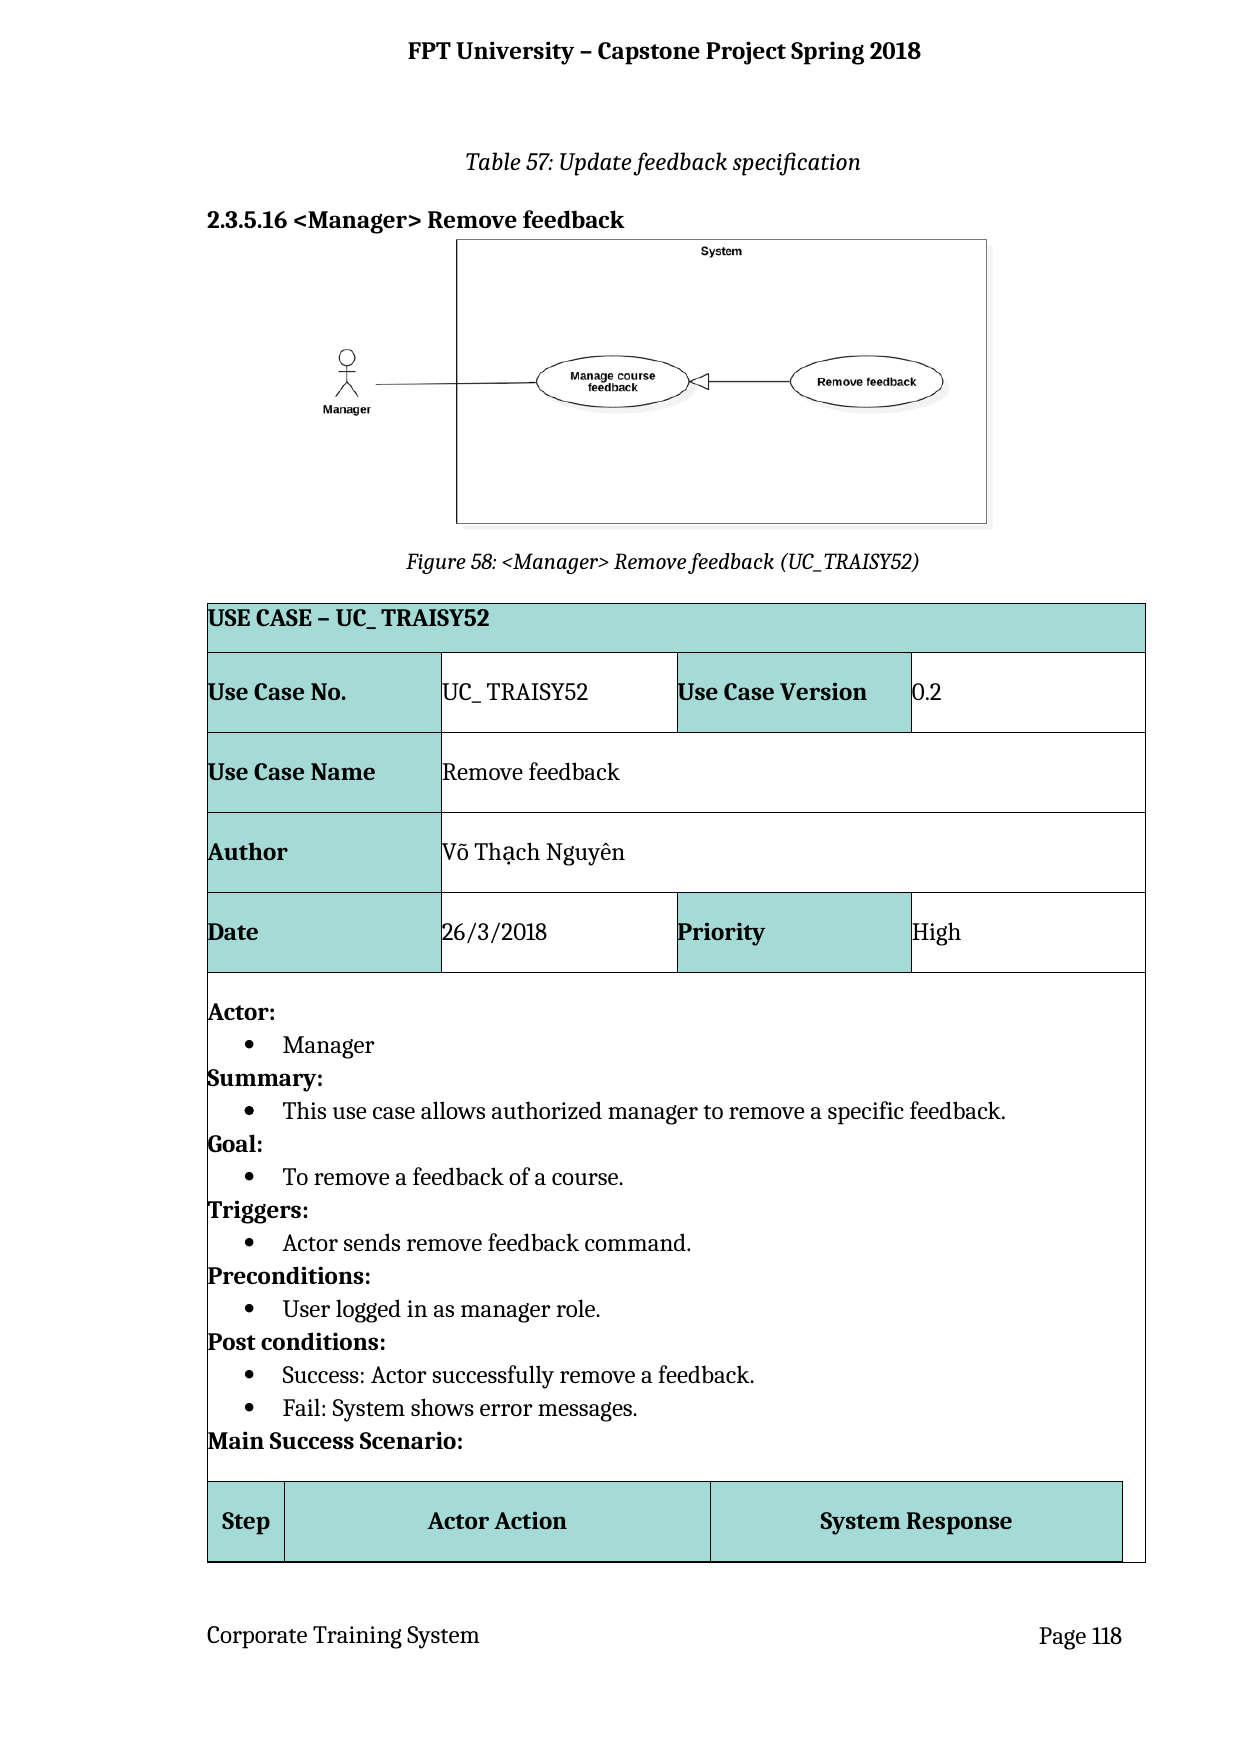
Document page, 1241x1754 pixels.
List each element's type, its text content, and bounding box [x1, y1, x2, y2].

table_cell High [912, 893, 1145, 972]
table_cell Use Case Name [208, 733, 441, 812]
picture [307, 234, 1021, 535]
table_header USE CASE – UC_ TRAISY52 [208, 604, 1145, 652]
table_cell 0.2 [912, 653, 1145, 732]
text Figure 58: <Manager> Remove feedback (UC_TRAISY52) [207, 549, 1122, 576]
table_cell Use Case Version [678, 653, 911, 732]
table_cell Author [208, 813, 441, 892]
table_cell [208, 973, 1145, 1562]
table_cell Priority [678, 893, 911, 972]
table_cell Use Case No. [208, 653, 441, 732]
text 2.3.5.16 <Manager> Remove feedback [207, 206, 1122, 234]
table_cell Remove feedback [442, 733, 1145, 812]
table_cell Võ Thạch Nguyên [442, 813, 1145, 892]
table_cell UC_ TRAISY52 [442, 653, 677, 732]
table_cell Date [208, 893, 441, 972]
table_cell 26/3/2018 [442, 893, 677, 972]
